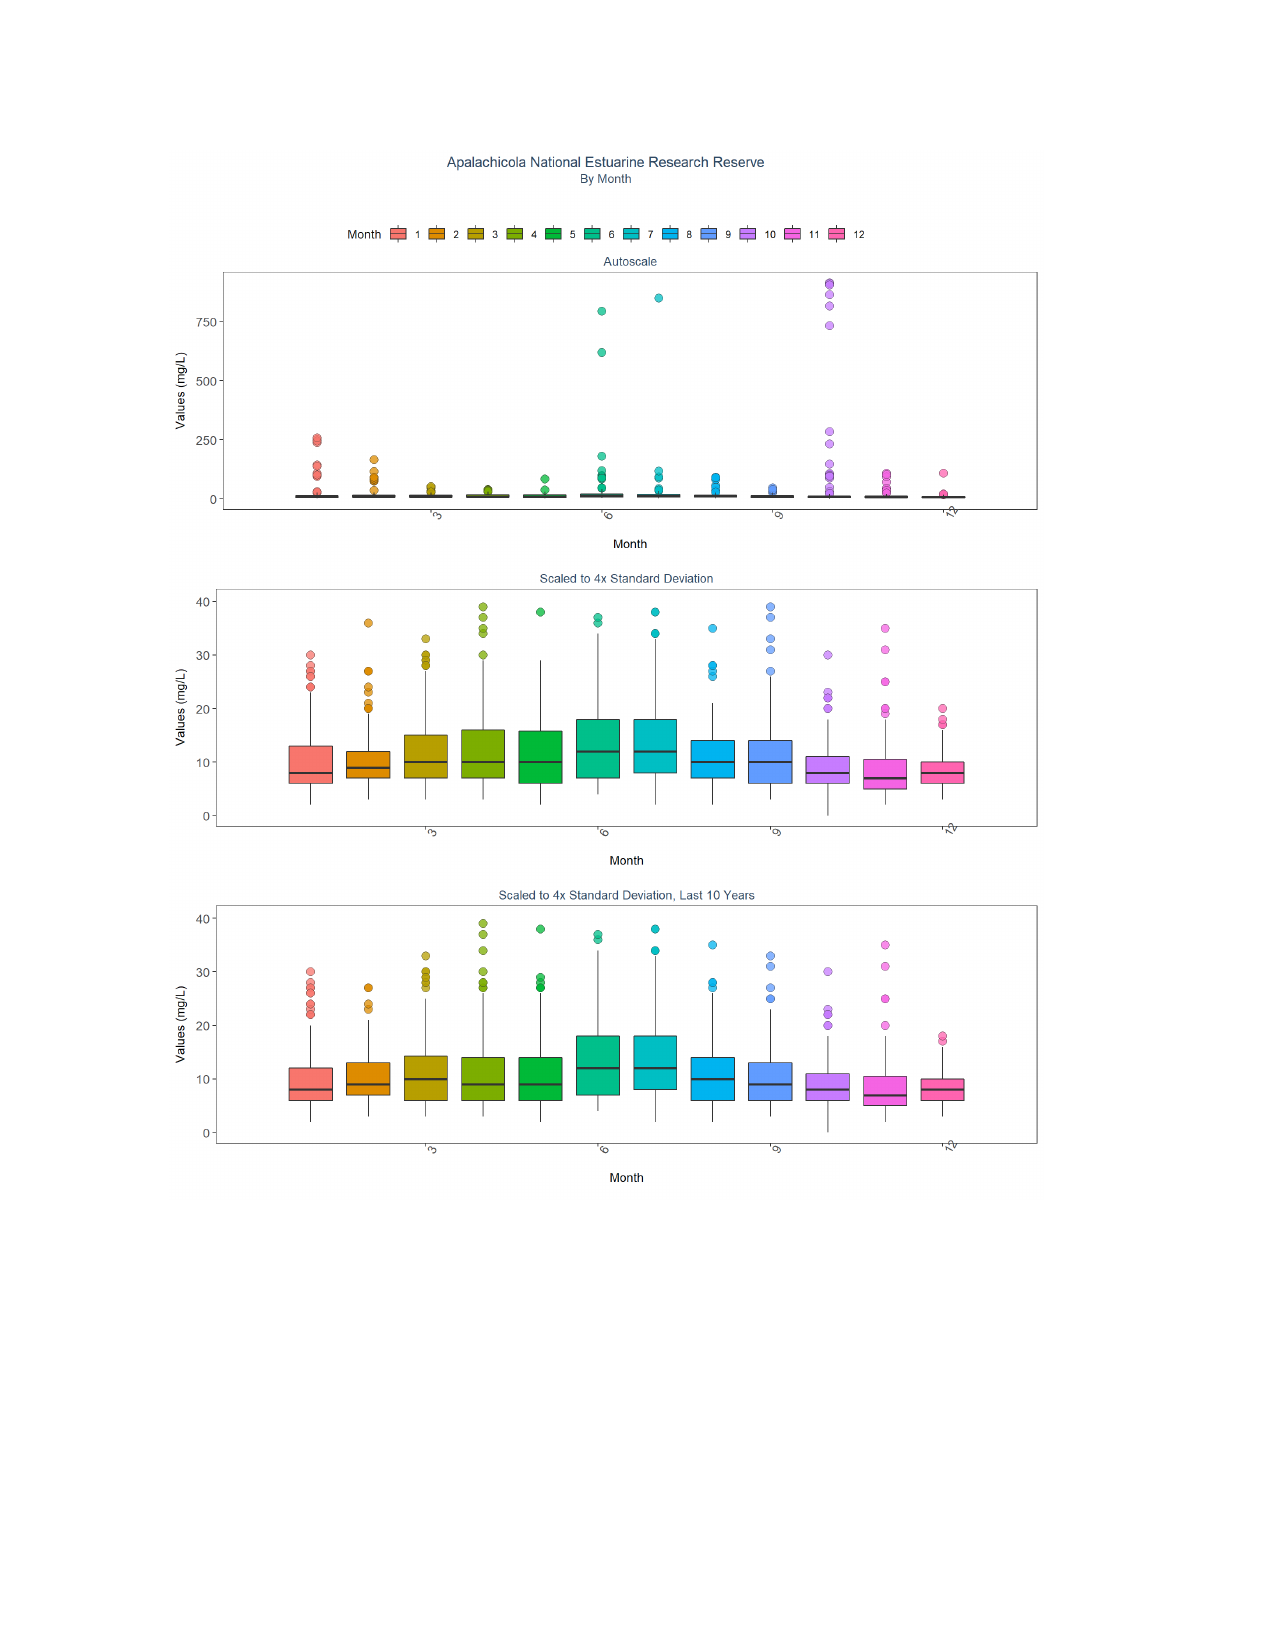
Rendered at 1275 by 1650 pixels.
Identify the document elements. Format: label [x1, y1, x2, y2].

picture [168, 150, 1044, 1200]
